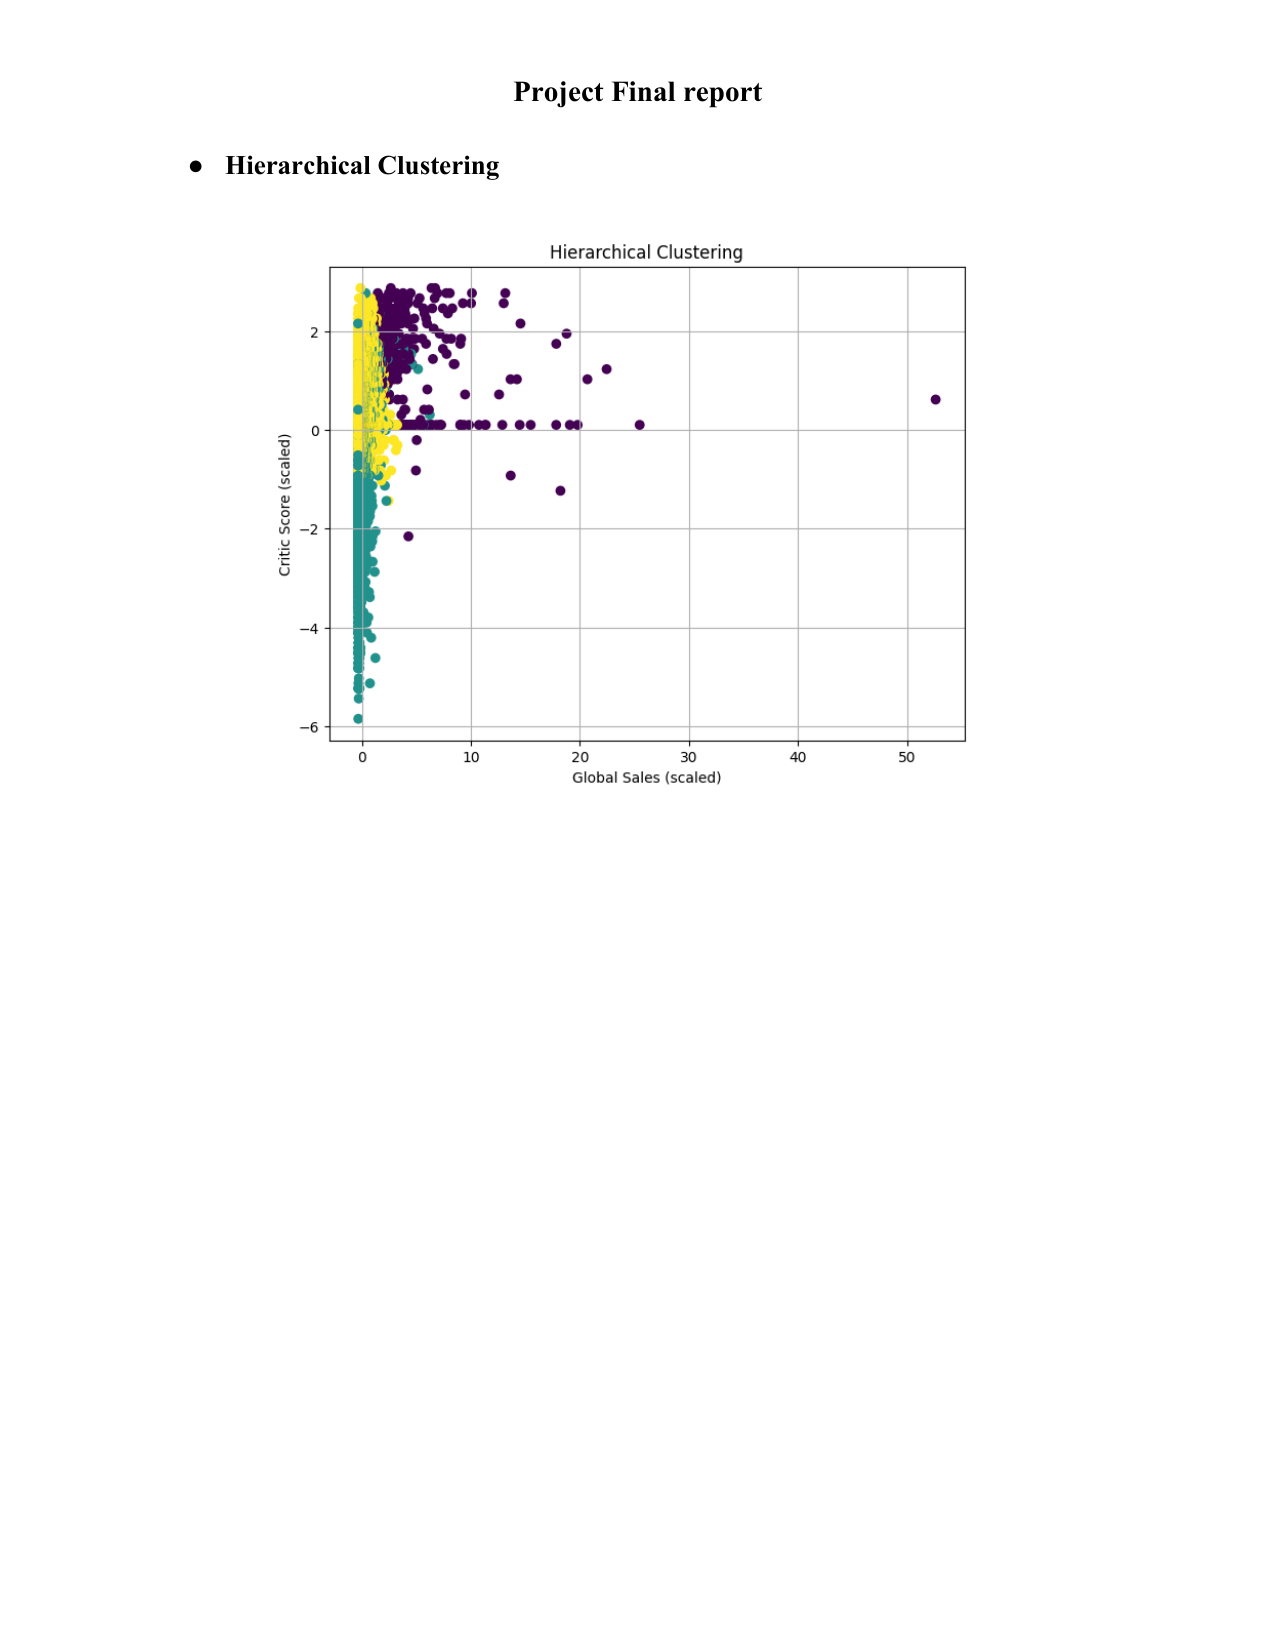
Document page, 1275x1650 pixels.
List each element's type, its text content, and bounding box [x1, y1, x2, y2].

picture [268, 234, 974, 795]
list Hierarchical Clustering [187, 150, 1125, 180]
